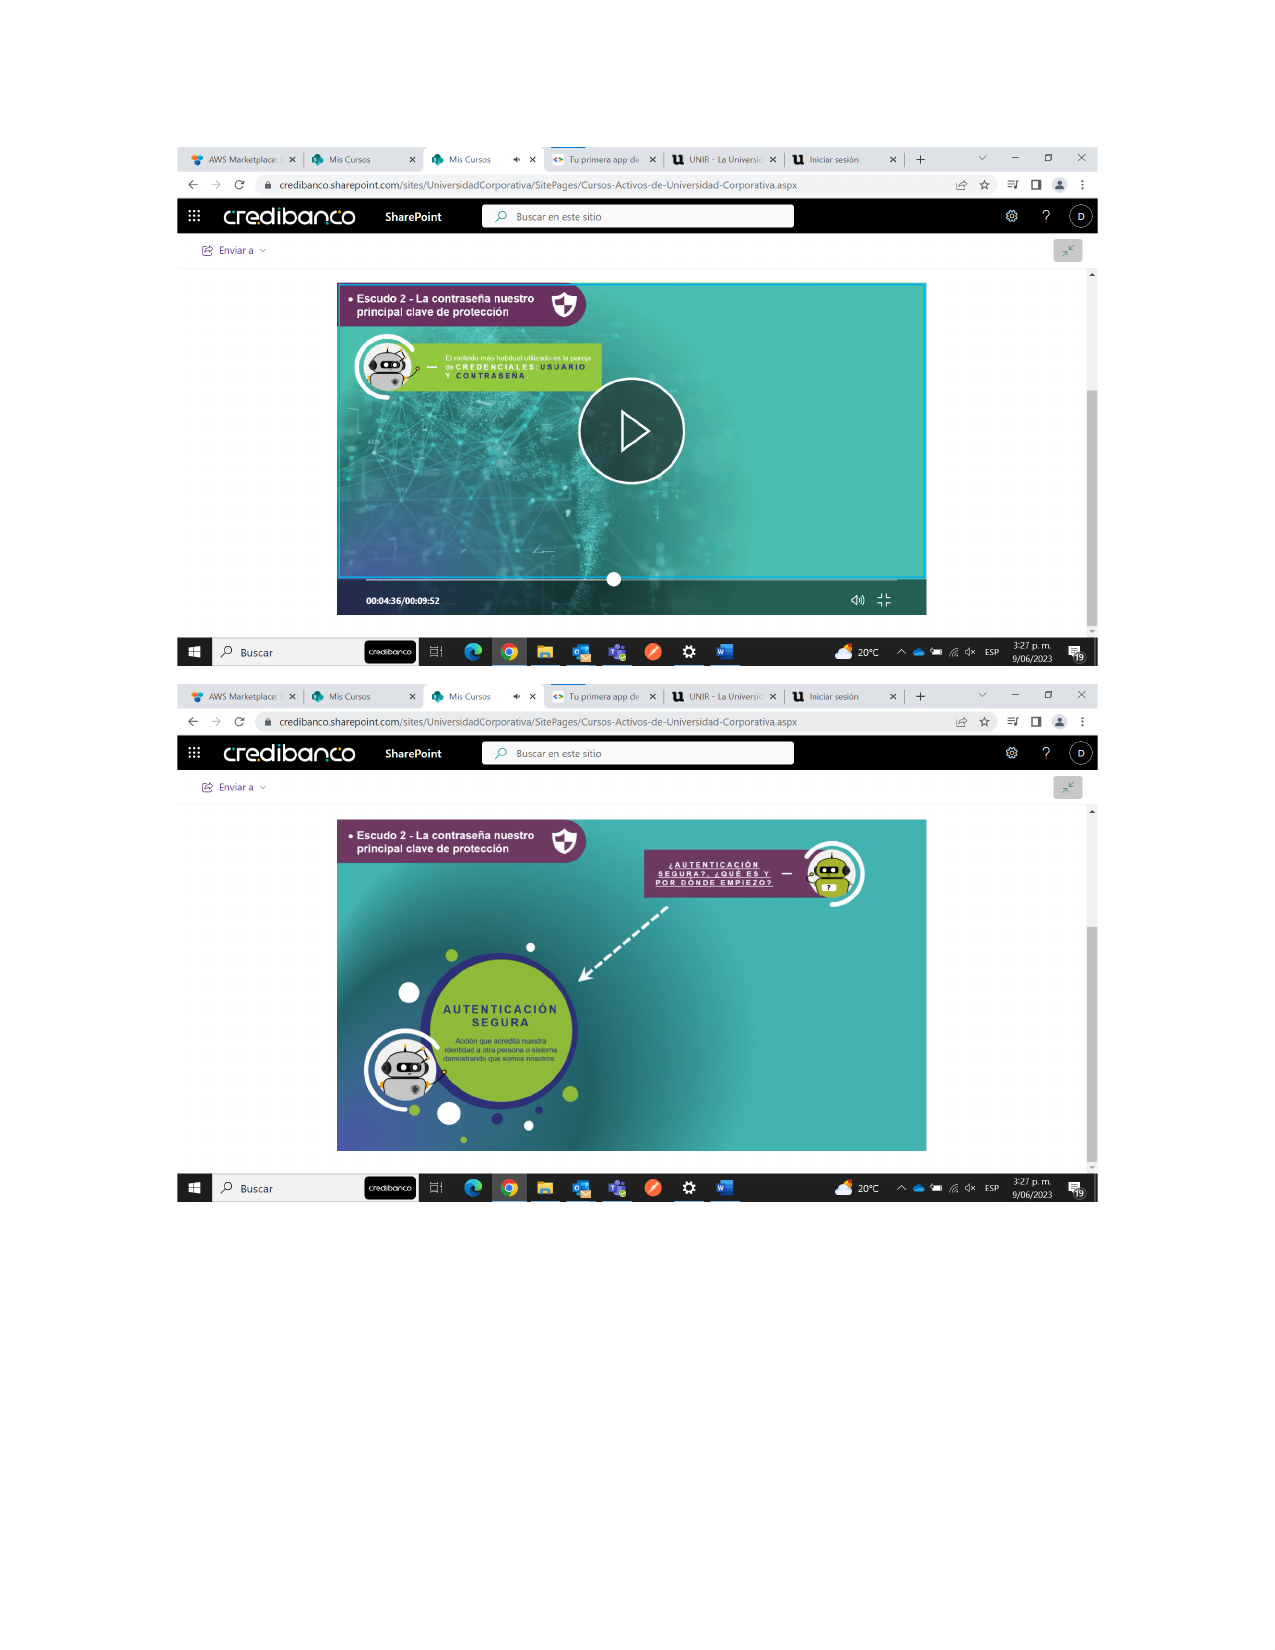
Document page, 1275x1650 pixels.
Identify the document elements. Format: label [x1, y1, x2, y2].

picture [177, 684, 1098, 1202]
picture [177, 147, 1098, 666]
